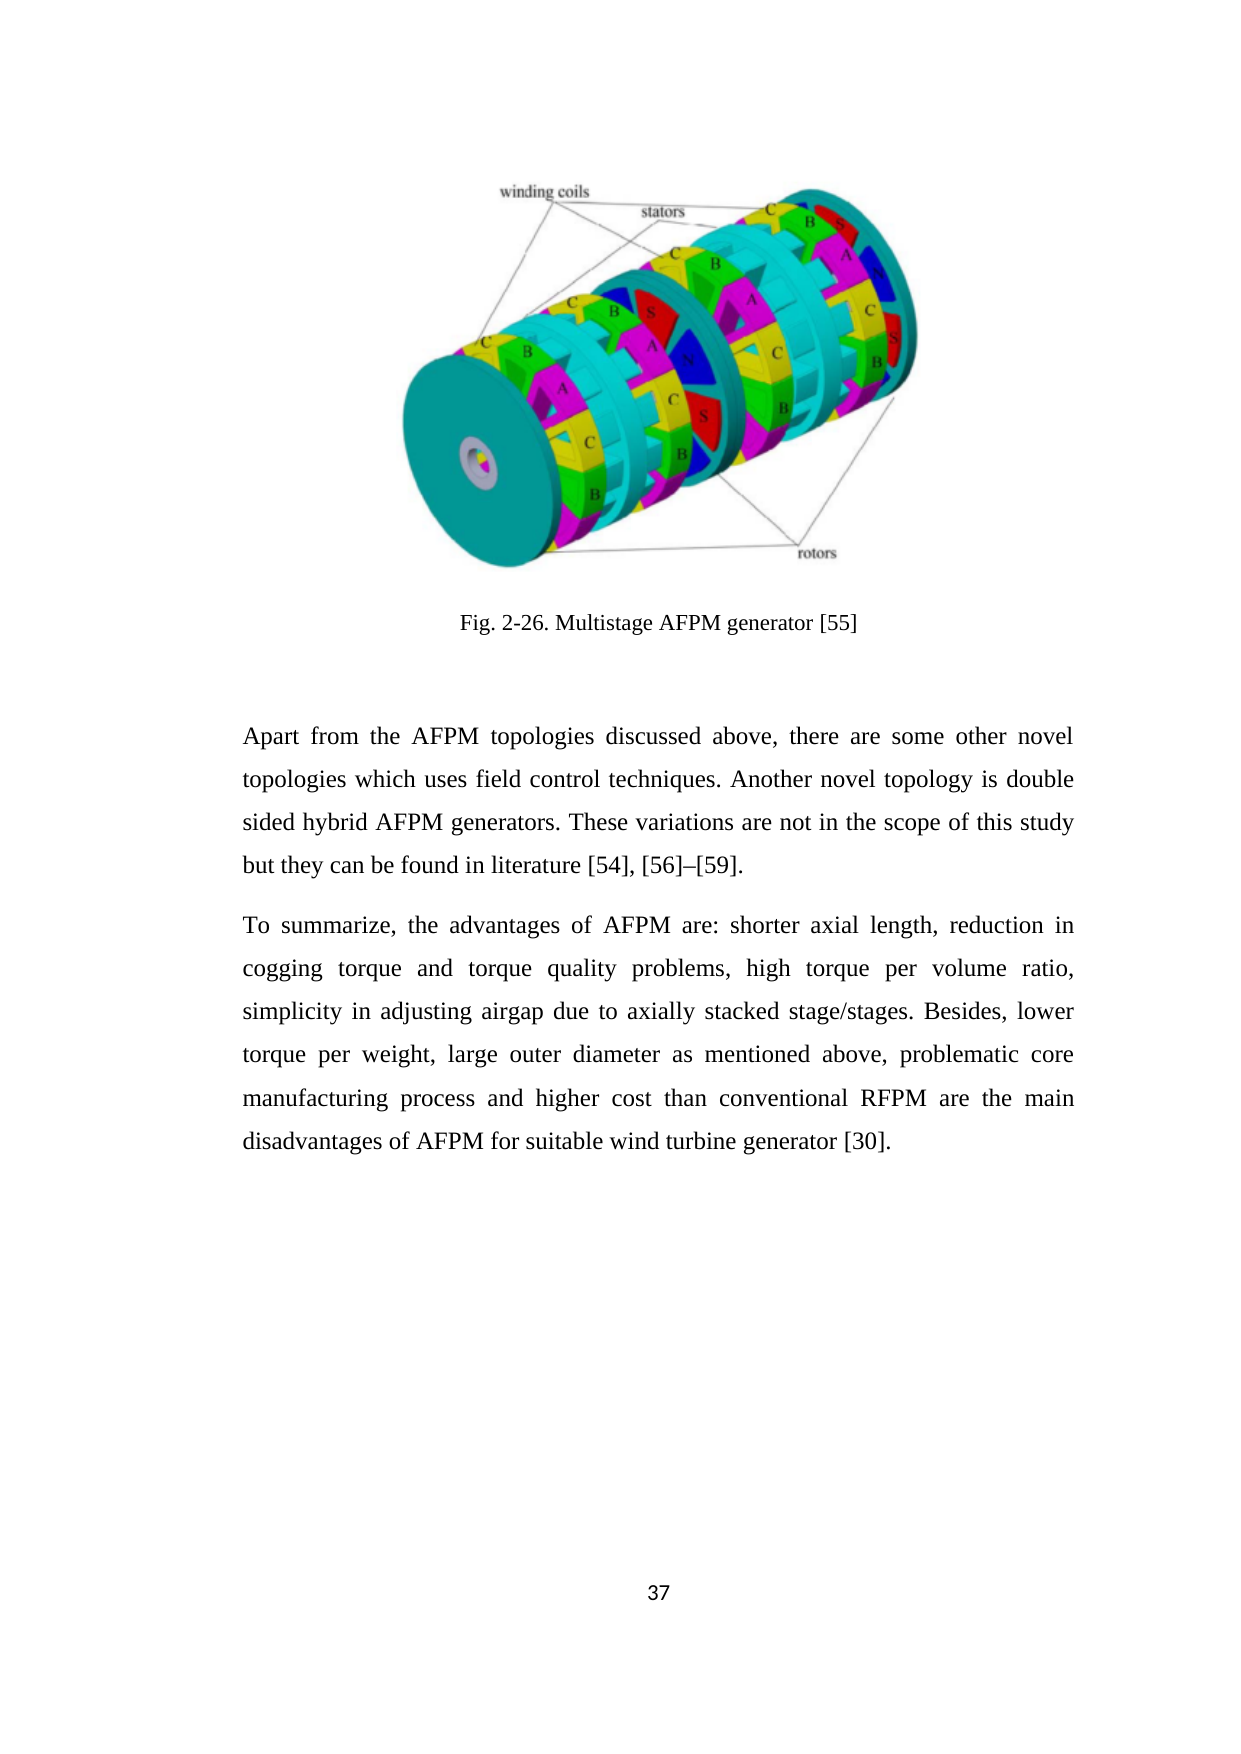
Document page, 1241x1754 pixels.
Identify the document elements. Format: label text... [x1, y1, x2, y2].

picture [382, 153, 935, 579]
text Fig. 2-26. Multistage AFPM generator [55] [242, 609, 1075, 635]
text To summarize, the advantages of AFPM are: shorter axial length, reduction in cogging torque and torque quality problems, high torque per volume ratio, simplicity in adjusting airgap due to axially stacked stage/stages. Besides, lower torque per weight, large outer diameter as mentioned above, problematic core manufacturing process and higher cost than conventional RFPM are the main disadvantages of AFPM for suitable wind turbine generator [30]. [242, 910, 1075, 1154]
text Apart from the AFPM topologies discussed above, there are some other novel topologies which uses field control techniques. Another novel topology is double sided hybrid AFPM generators. These variations are not in the scope of this study but they can be found in literature [54], [56]–[59]. [242, 721, 1075, 879]
